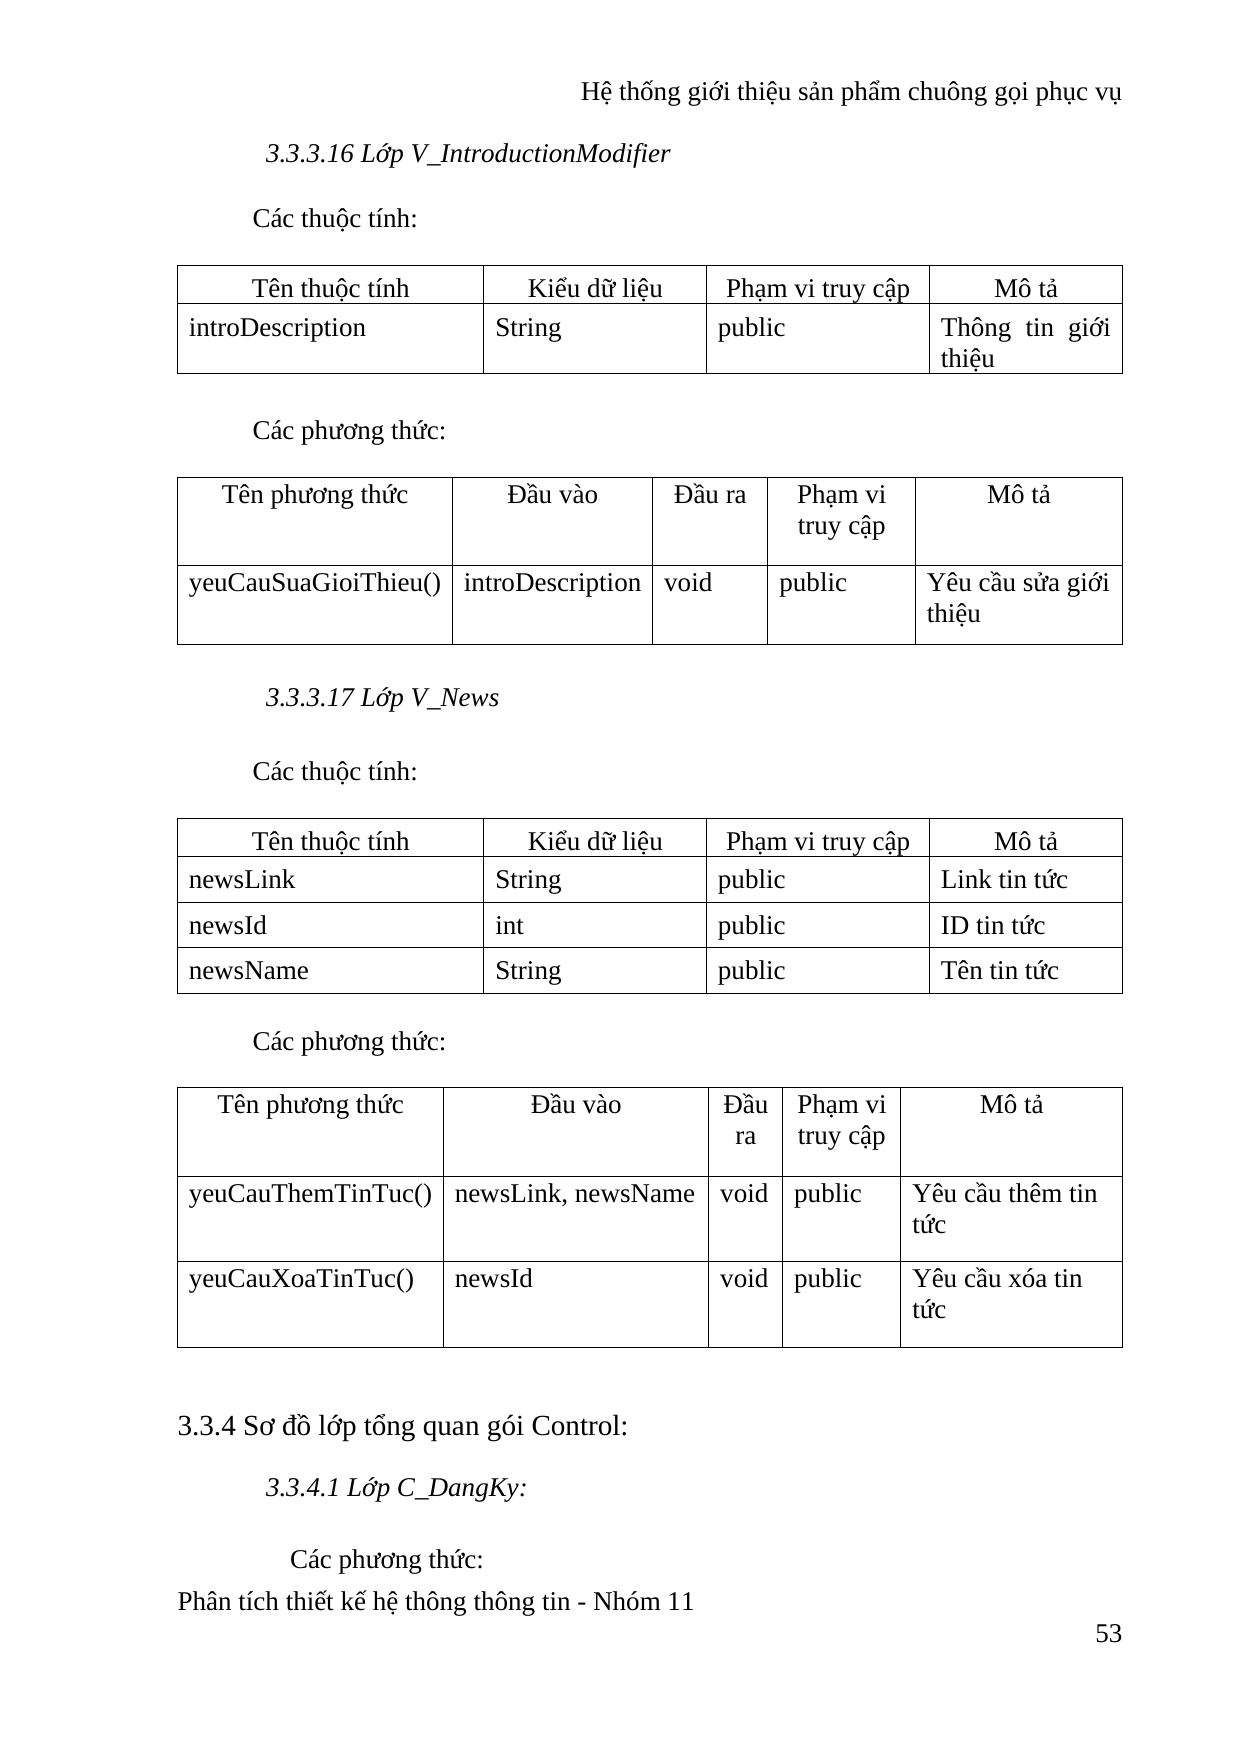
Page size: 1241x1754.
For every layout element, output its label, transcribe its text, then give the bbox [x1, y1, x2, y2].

text Các phương thức: [177, 414, 1122, 446]
table_cell introDescription [453, 566, 652, 644]
table_header Mô tả [930, 819, 1122, 856]
table_header Đầu vào [453, 478, 652, 565]
subtitle 3.3.4 Sơ đồ lớp tổng quan gói Control: [177, 1408, 1122, 1442]
subtitle 3.3.4.1 Lớp C_DangKy: [177, 1471, 1122, 1502]
table_cell void [653, 566, 767, 644]
table_cell Link tin tức [930, 857, 1122, 902]
table_cell yeuCauThemTinTuc() [178, 1177, 443, 1261]
table_cell public [783, 1177, 900, 1261]
list Các phương thức: [290, 1543, 1122, 1574]
table_header Phạm vi truy cập [707, 819, 929, 856]
table_header Mô tả [916, 478, 1122, 565]
table_cell String [484, 948, 706, 993]
table_header Kiểu dữ liệu [484, 266, 706, 303]
table_header Tên phương thức [178, 478, 452, 565]
table_cell public [707, 903, 929, 947]
table_header Mô tả [930, 266, 1122, 303]
table_cell Yêu cầu thêm tin tức [901, 1177, 1122, 1261]
table_header Tên thuộc tính [178, 266, 483, 303]
table_cell Thông tin giới thiệu [930, 304, 1122, 373]
table_header Đầu ra [709, 1088, 782, 1176]
table_header Phạm vi truy cập [783, 1088, 900, 1176]
table_header Tên thuộc tính [178, 819, 483, 856]
table_cell String [484, 857, 706, 902]
table_cell newsName [178, 948, 483, 993]
table_cell public [768, 566, 915, 644]
table_cell public [707, 948, 929, 993]
text Các thuộc tính: [177, 755, 1122, 786]
table_cell Yêu cầu sửa giới thiệu [916, 566, 1122, 644]
table_header Đầu vào [444, 1088, 708, 1176]
table_cell String [484, 304, 706, 373]
subtitle 3.3.3.17 Lớp V_News [177, 681, 1122, 712]
table_cell yeuCauXoaTinTuc() [178, 1262, 443, 1347]
table_header Tên phương thức [178, 1088, 443, 1176]
table_header Kiểu dữ liệu [484, 819, 706, 856]
table_cell newsLink, newsName [444, 1177, 708, 1261]
table_header Phạm vi truy cập [768, 478, 915, 565]
table_cell introDescription [178, 304, 483, 373]
table_cell newsId [444, 1262, 708, 1347]
table_cell int [484, 903, 706, 947]
table_cell newsLink [178, 857, 483, 902]
text Các phương thức: [177, 1025, 1122, 1056]
table_cell ID tin tức [930, 903, 1122, 947]
table_cell void [709, 1177, 782, 1261]
table_header Đầu ra [653, 478, 767, 565]
table_cell Yêu cầu xóa tin tức [901, 1262, 1122, 1347]
text Các thuộc tính: [177, 203, 1122, 234]
table_cell newsId [178, 903, 483, 947]
table_cell public [707, 857, 929, 902]
table_cell yeuCauSuaGioiThieu() [178, 566, 452, 644]
table_header Phạm vi truy cập [707, 266, 929, 303]
table_header Mô tả [901, 1088, 1122, 1176]
table_cell public [783, 1262, 900, 1347]
table_cell void [709, 1262, 782, 1347]
subtitle 3.3.3.16 Lớp V_IntroductionModifier [177, 137, 1122, 168]
table_cell public [707, 304, 929, 373]
table_cell Tên tin tức [930, 948, 1122, 993]
